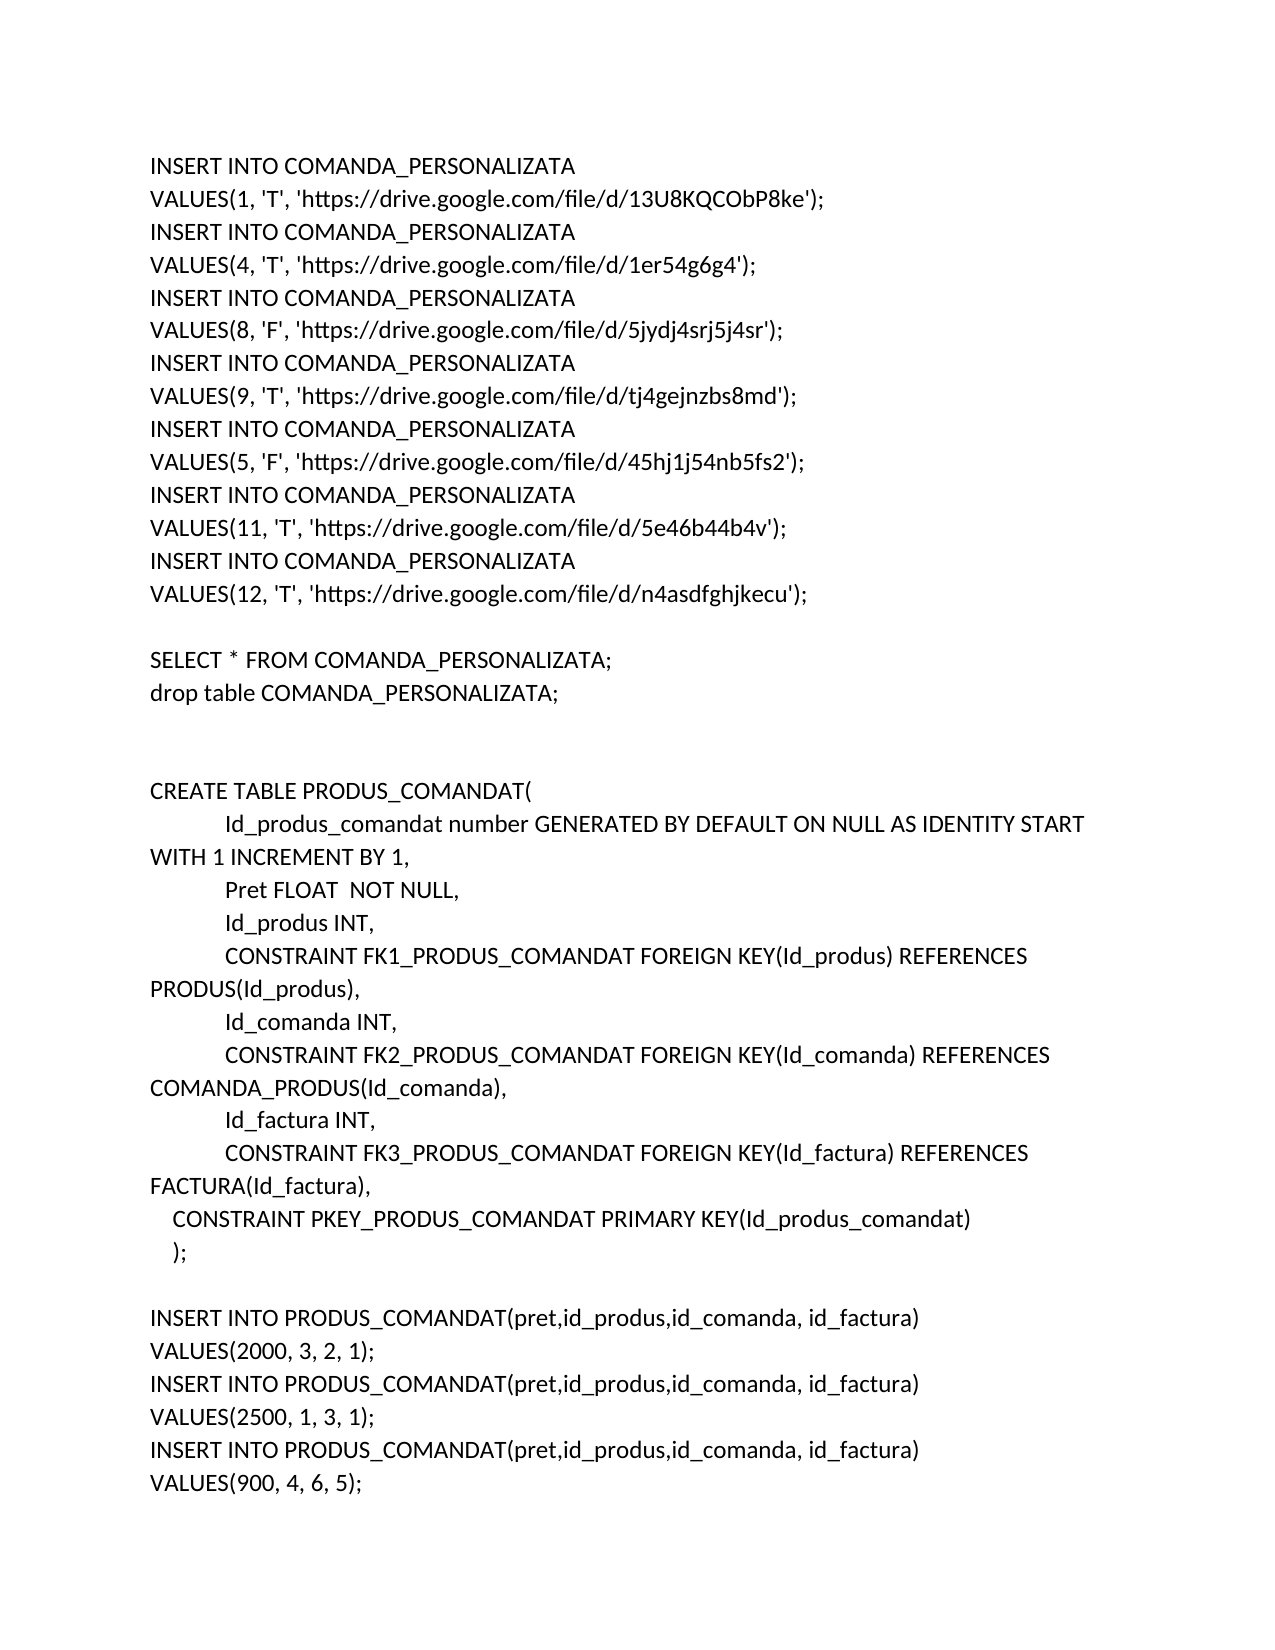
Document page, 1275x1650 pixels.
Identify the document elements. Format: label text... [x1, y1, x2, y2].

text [150, 1368, 1125, 1398]
text Pret FLOAT NOT NULL, [150, 874, 1125, 905]
text ); [150, 1236, 1125, 1267]
text VALUES(9, 'T', 'https://drive.google.com/file/d/tj4gejnzbs8md'); [150, 380, 1125, 411]
text INSERT INTO COMANDA_PERSONALIZATA [150, 282, 1125, 312]
text VALUES(2500, 1, 3, 1); [150, 1401, 1125, 1431]
text VALUES(1, 'T', 'https://drive.google.com/file/d/13U8KQCObP8ke'); [150, 183, 1125, 213]
text CONSTRAINT FK2_PRODUS_COMANDAT FOREIGN KEY(Id_comanda) REFERENCES COMANDA_PRODUS(Id_comanda), [150, 1039, 1125, 1102]
text Id_factura INT, [150, 1104, 1125, 1135]
text INSERT INTO COMANDA_PERSONALIZATA [150, 216, 1125, 246]
text CREATE TABLE PRODUS_COMANDAT( [150, 775, 1125, 806]
text CONSTRAINT FK1_PRODUS_COMANDAT FOREIGN KEY(Id_produs) REFERENCES PRODUS(Id_produs), [150, 940, 1125, 1003]
text SELECT * FROM COMANDA_PERSONALIZATA; [150, 644, 1125, 674]
text INSERT INTO COMANDA_PERSONALIZATA [150, 150, 1125, 181]
text INSERT INTO COMANDA_PERSONALIZATA [150, 347, 1125, 378]
text VALUES(5, 'F', 'https://drive.google.com/file/d/45hj1j54nb5fs2'); [150, 446, 1125, 477]
text VALUES(2000, 3, 2, 1); [150, 1335, 1125, 1366]
text INSERT INTO COMANDA_PERSONALIZATA [150, 479, 1125, 510]
text INSERT INTO COMANDA_PERSONALIZATA [150, 545, 1125, 576]
text INSERT INTO PRODUS_COMANDAT(pret,id_produs,id_comanda, id_factura) [150, 1302, 1125, 1333]
text CONSTRAINT FK3_PRODUS_COMANDAT FOREIGN KEY(Id_factura) REFERENCES FACTURA(Id_factura), [150, 1137, 1125, 1201]
text drop table COMANDA_PERSONALIZATA; [150, 677, 1125, 707]
text VALUES(11, 'T', 'https://drive.google.com/file/d/5e46b44b4v'); [150, 512, 1125, 543]
text VALUES(8, 'F', 'https://drive.google.com/file/d/5jydj4srj5j4sr'); [150, 314, 1125, 345]
text Id_comanda INT, [150, 1006, 1125, 1036]
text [150, 1434, 1125, 1464]
text INSERT INTO COMANDA_PERSONALIZATA [150, 413, 1125, 444]
text VALUES(900, 4, 6, 5); [150, 1467, 1125, 1497]
text VALUES(12, 'T', 'https://drive.google.com/file/d/n4asdfghjkecu'); [150, 578, 1125, 608]
text Id_produs_comandat number GENERATED BY DEFAULT ON NULL AS IDENTITY START WITH 1 INCREMENT BY 1, [150, 808, 1125, 872]
text Id_produs INT, [150, 907, 1125, 938]
text CONSTRAINT PKEY_PRODUS_COMANDAT PRIMARY KEY(Id_produs_comandat) [150, 1203, 1125, 1234]
text VALUES(4, 'T', 'https://drive.google.com/file/d/1er54g6g4'); [150, 249, 1125, 279]
